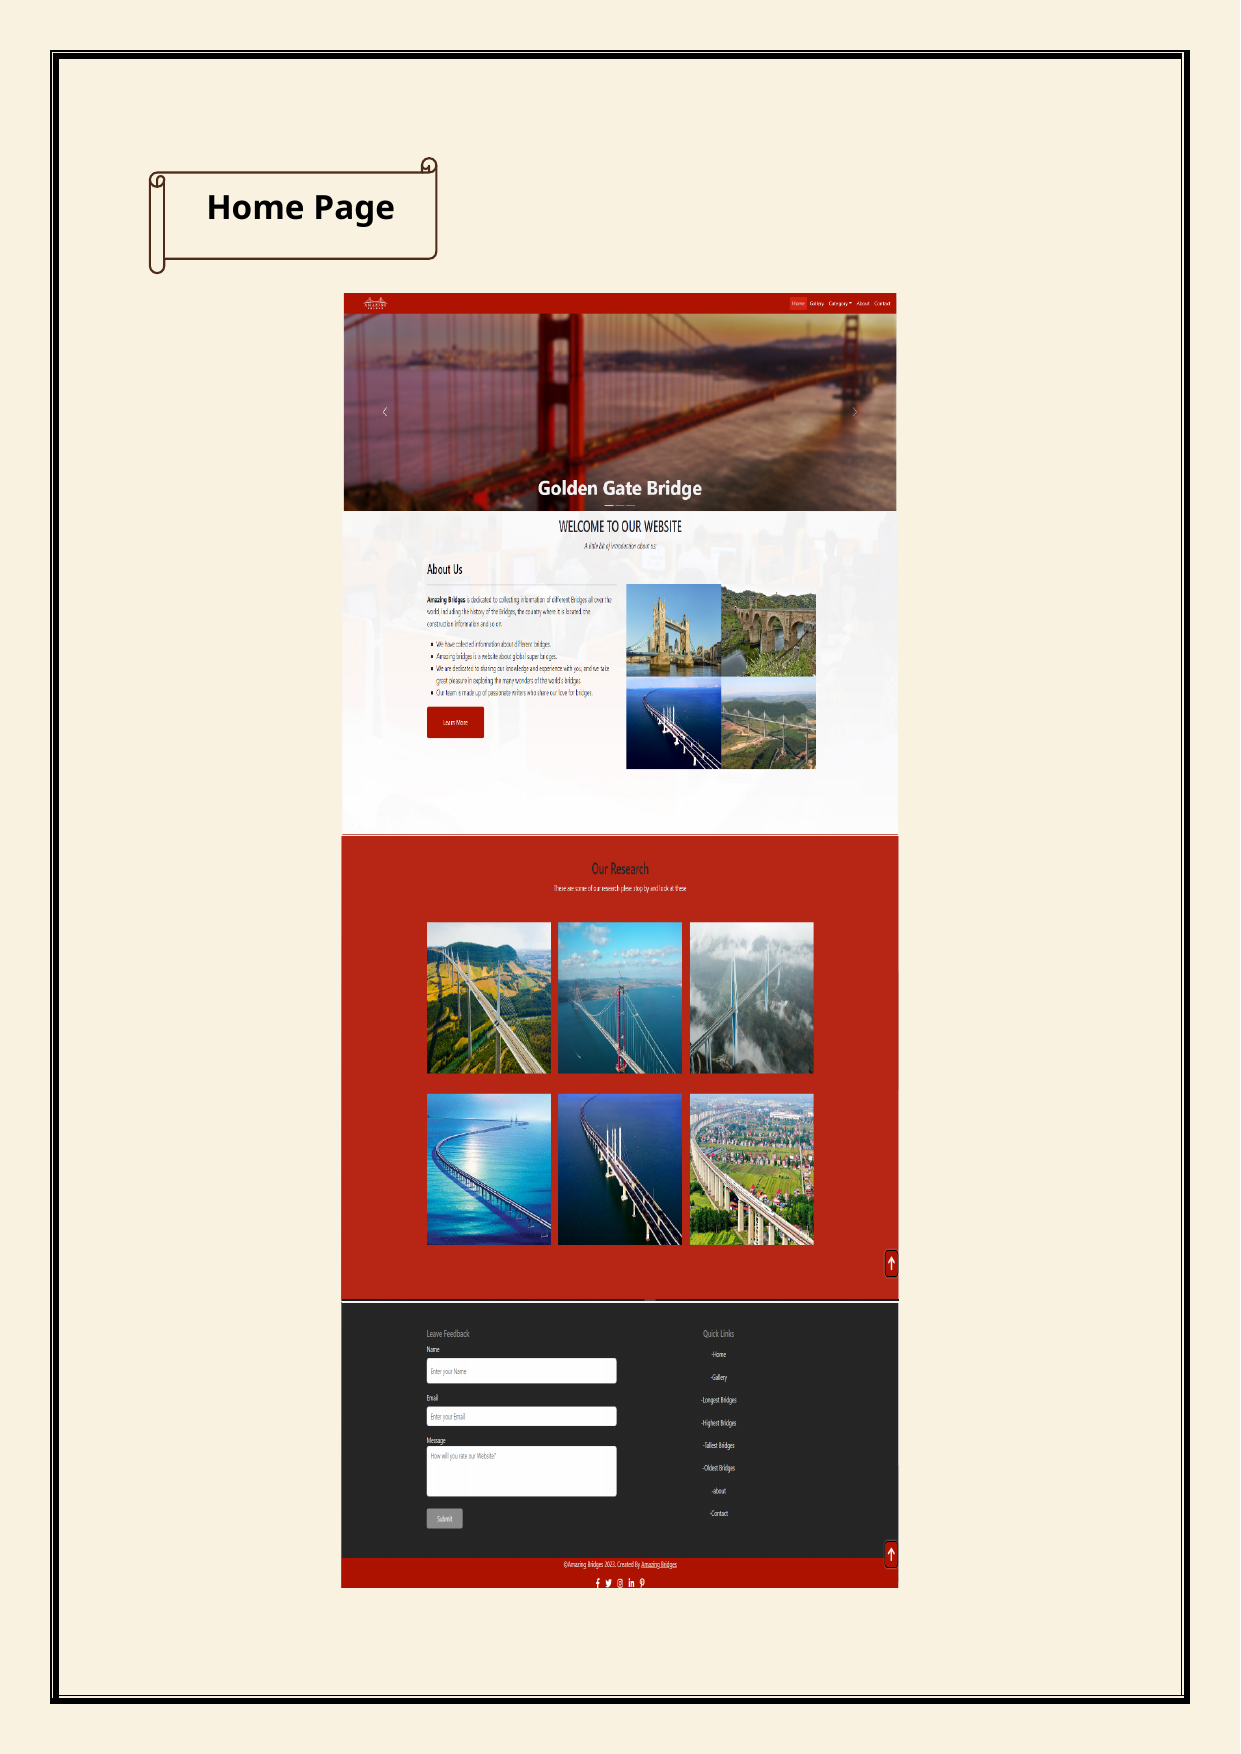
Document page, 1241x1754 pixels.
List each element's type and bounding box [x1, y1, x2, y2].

picture [341, 1302, 899, 1588]
picture [343, 293, 897, 511]
picture [341, 836, 899, 1301]
picture [342, 512, 898, 835]
